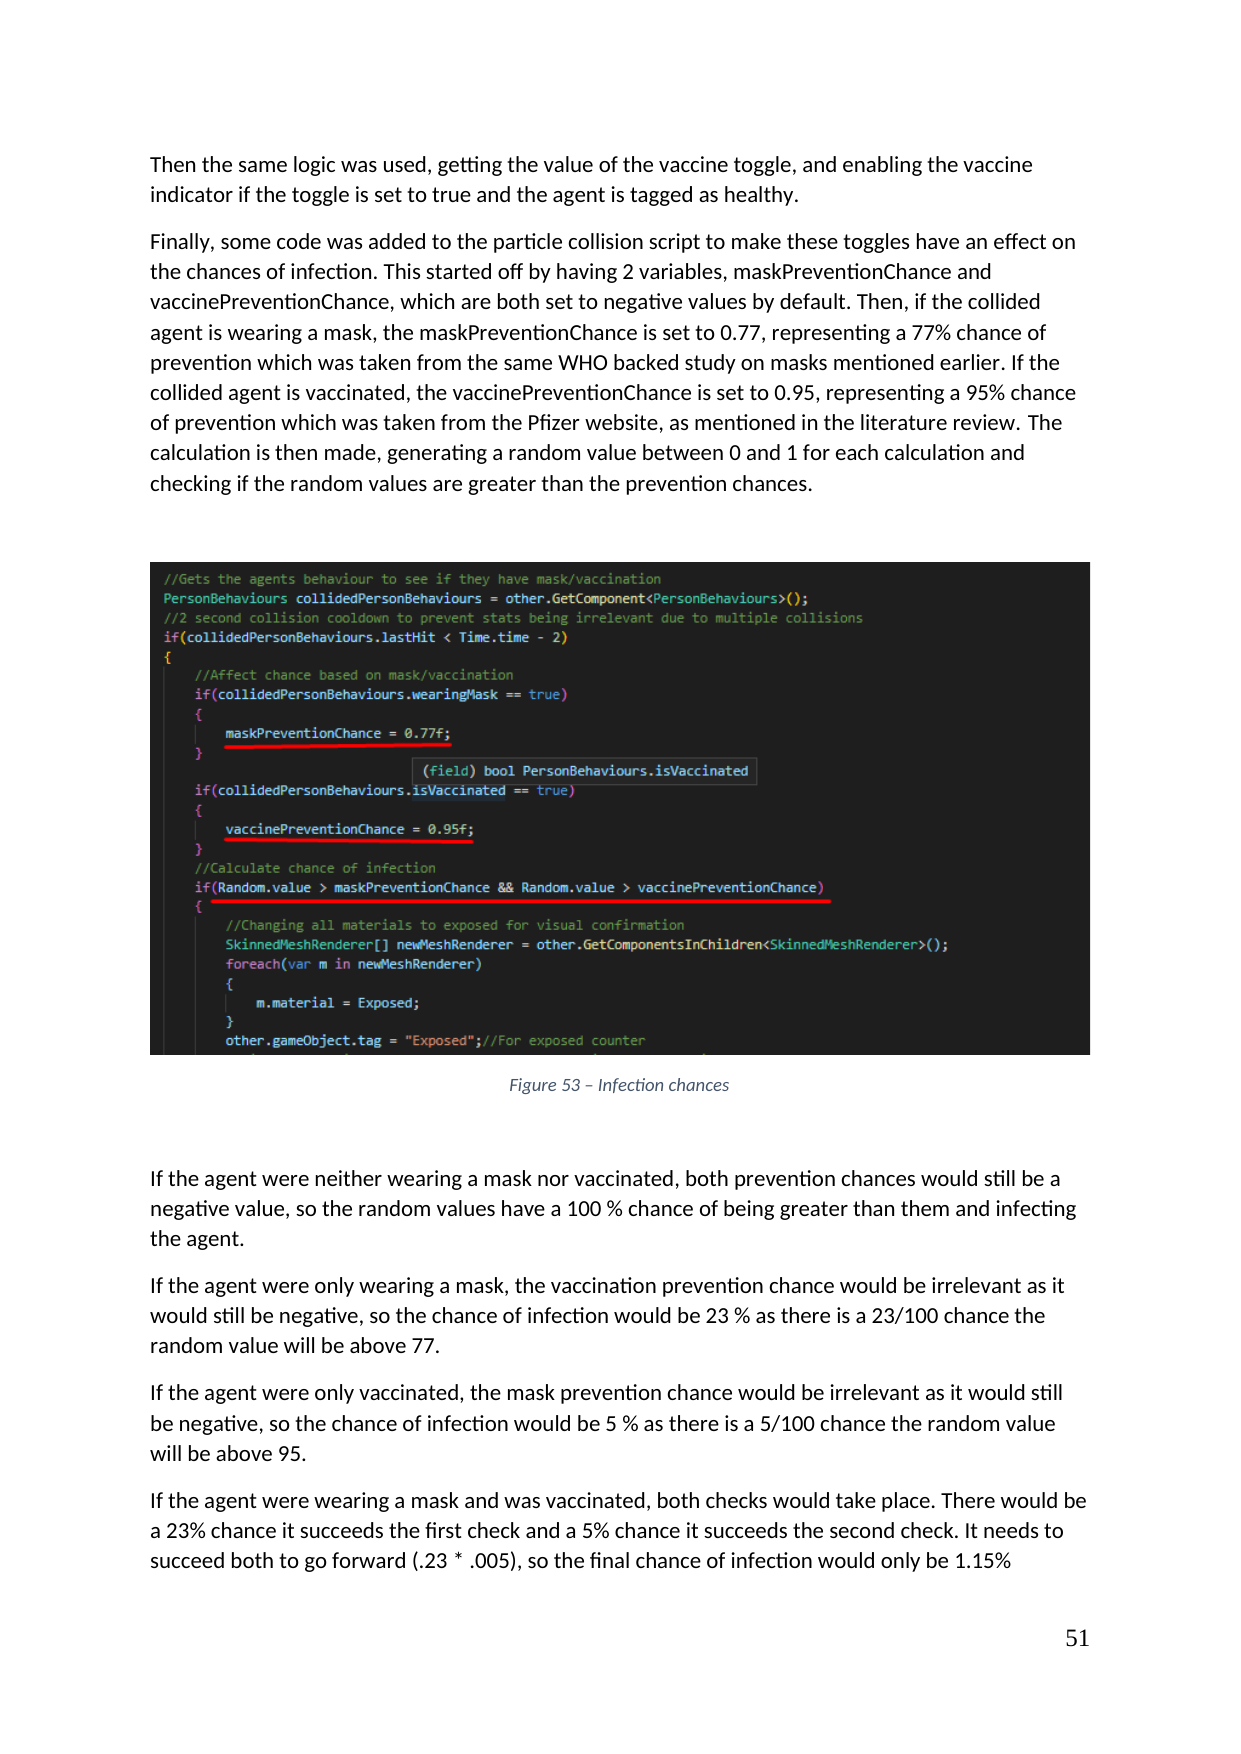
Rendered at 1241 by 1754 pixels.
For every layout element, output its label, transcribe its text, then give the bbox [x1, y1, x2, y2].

picture [150, 562, 1091, 1055]
text If the agent were neither wearing a mask nor vaccinated, both prevention chances would still be a negative value, so the random values have a 100 % chance of being greater than them and infecting the agent. [150, 1164, 1090, 1252]
text If the agent were wearing a mask and was vaccinated, both checks would take place. There would be a 23% chance it succeeds the first check and a 5% chance it succeeds the second check. It needs to succeed both to go forward (.23 * .005), so the final chance of infection would only be 1.15% [150, 1486, 1090, 1574]
text Finally, some code was added to the particle collision script to make these toggles have an effect on the chances of infection. This started off by having 2 variables, maskPreventionChance and vaccinePreventionChance, which are both set to negative values by default. Then, if the collided agent is wearing a mask, the maskPreventionChance is set to 0.77, representing a 77% chance of prevention which was taken from the same WHO backed study on masks mentioned earlier. If the collided agent is vaccinated, the vaccinePreventionChance is set to 0.95, representing a 95% chance of prevention which was taken from the Pfizer website, as mentioned in the literature review. The calculation is then made, generating a random value between 0 and 1 for each calculation and checking if the random values are greater than the prevention chances. [150, 227, 1090, 497]
text If the agent were only vaccinated, the mask prevention chance would be irrelevant as it would still be negative, so the chance of infection would be 5 % as there is a 5/100 chance the random value will be above 95. [150, 1378, 1090, 1467]
text If the agent were only wearing a mask, the vaccination prevention chance would be irrelevant as it would still be negative, so the chance of infection would be 23 % as there is a 23/100 chance the random value will be above 77. [150, 1271, 1090, 1359]
text Then the same logic was used, getting the value of the vaccine toggle, and enabling the vaccine indicator if the toggle is set to true and the agent is tagged as healthy. [150, 150, 1090, 208]
